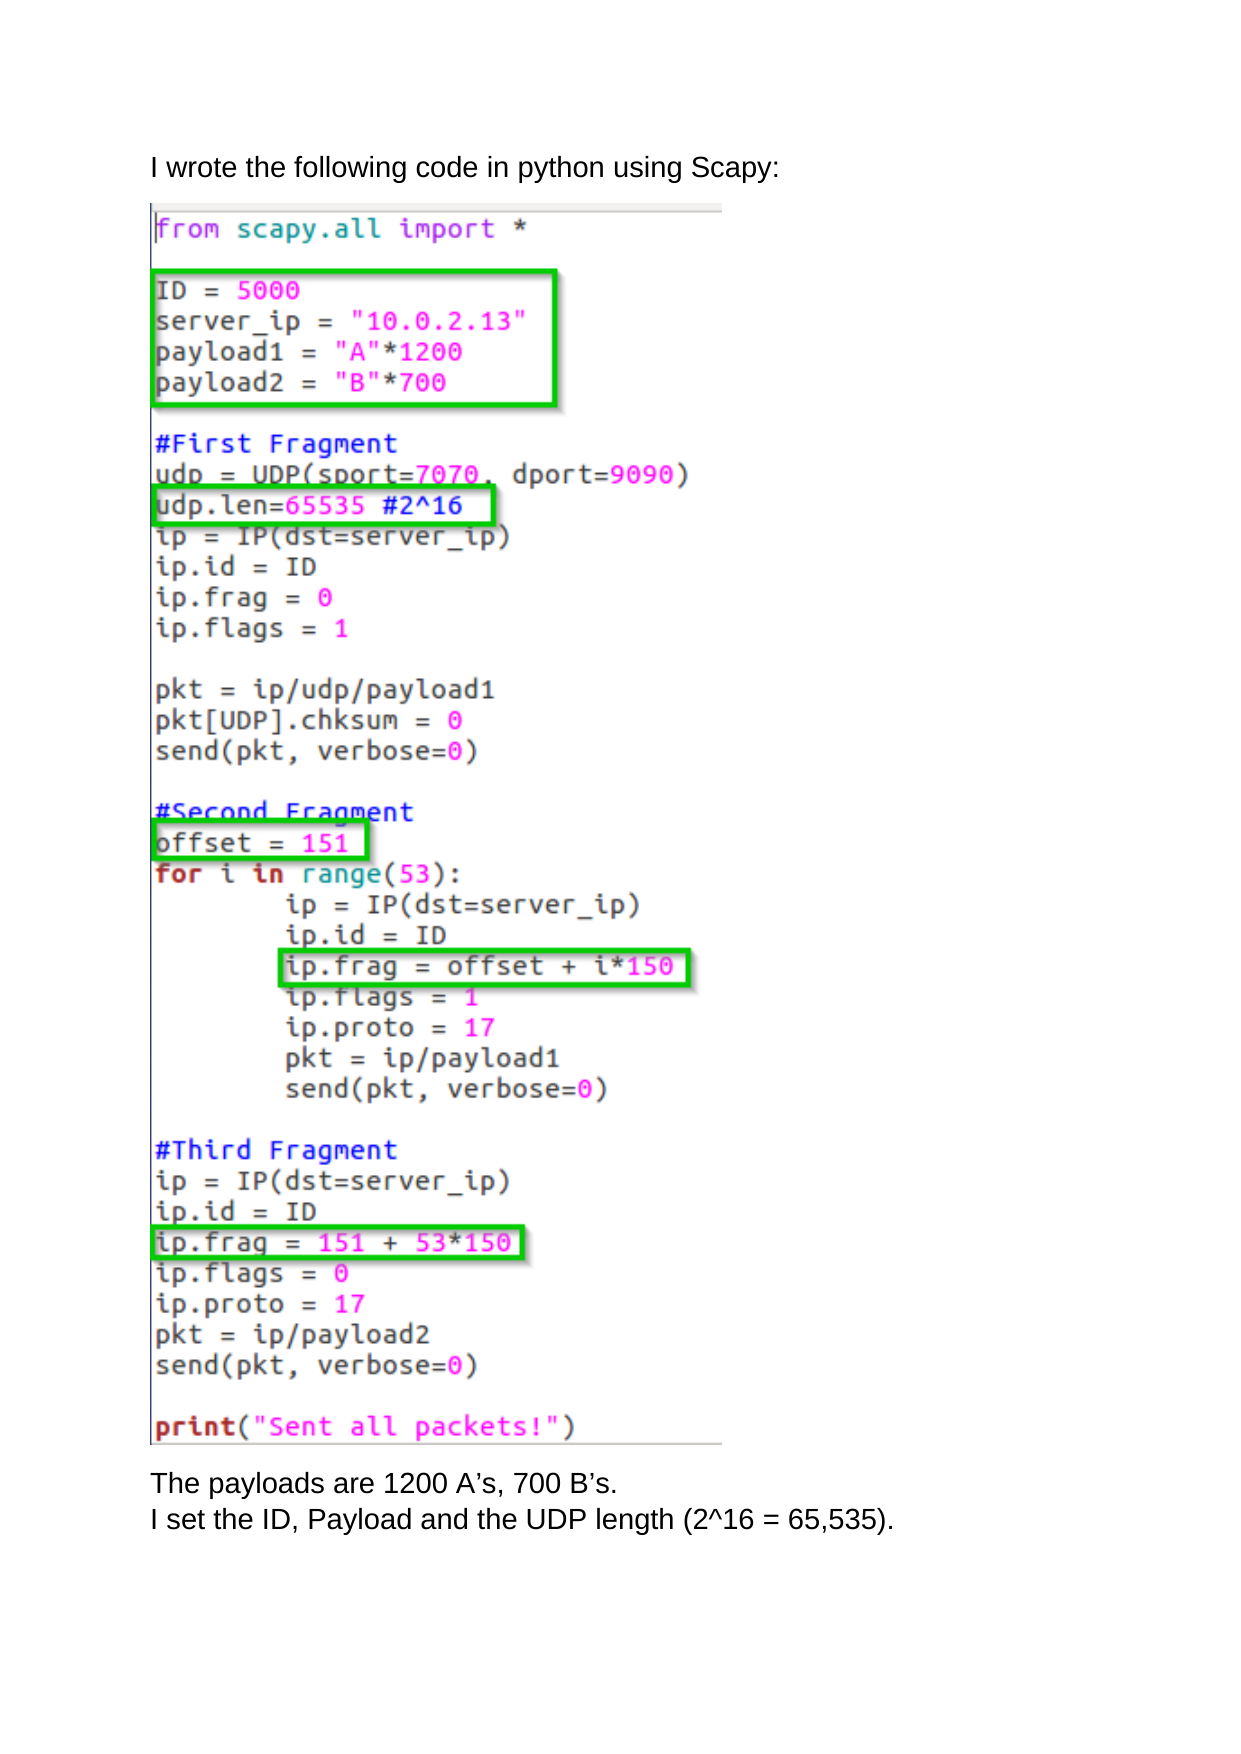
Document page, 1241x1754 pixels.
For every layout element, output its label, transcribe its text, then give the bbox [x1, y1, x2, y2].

text I wrote the following code in python using Scapy: [150, 150, 1090, 183]
picture [150, 203, 722, 1445]
